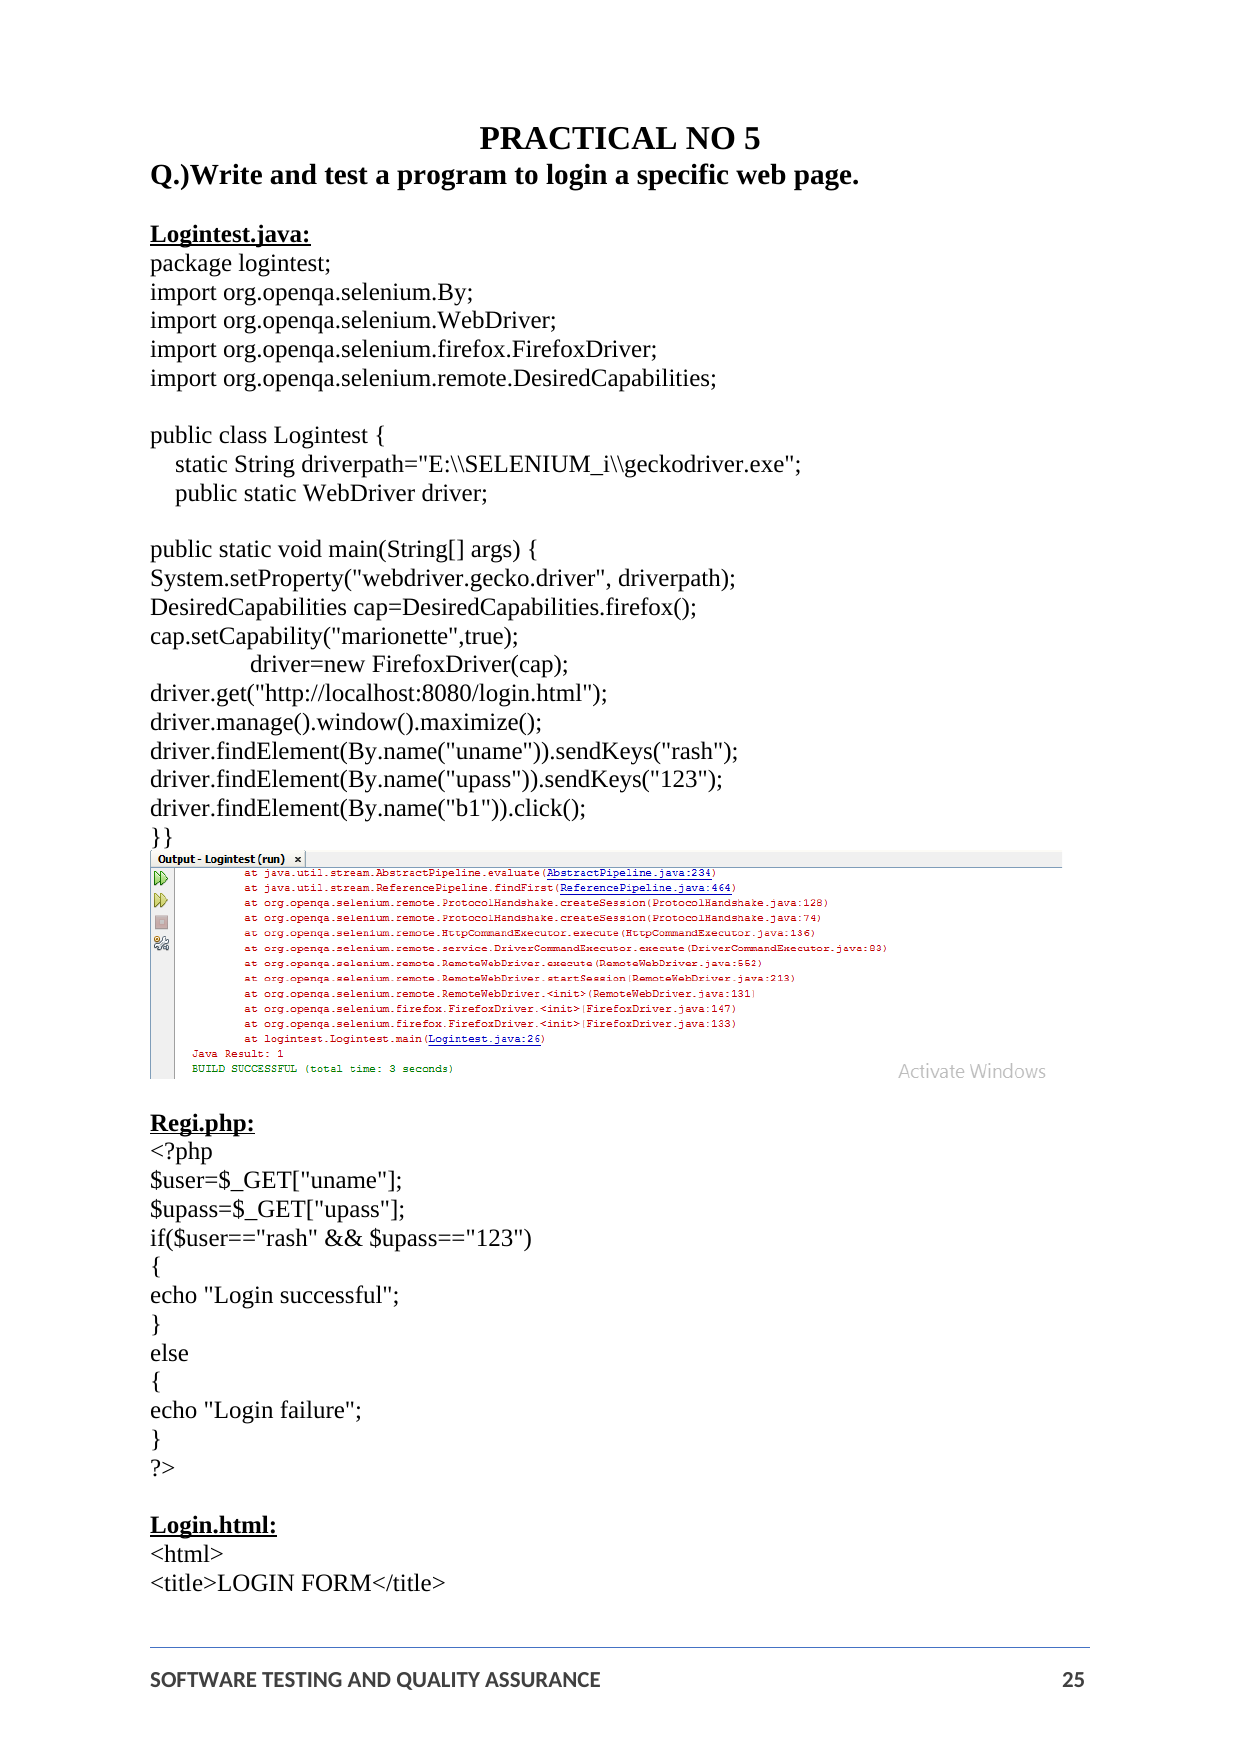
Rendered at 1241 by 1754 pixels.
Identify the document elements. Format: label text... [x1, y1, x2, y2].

text <title>LOGIN FORM</title> [150, 1568, 1090, 1596]
text package logintest; [150, 248, 1090, 277]
text driver=new FirefoxDriver(cap); [150, 649, 1090, 678]
text echo "Login successful"; [150, 1280, 1090, 1309]
text PRACTICAL NO 5 [150, 118, 1090, 157]
text DesiredCapabilities cap=DesiredCapabilities.firefox(); [150, 592, 1090, 621]
text } [150, 1309, 1090, 1338]
text Login.html: [150, 1510, 1090, 1539]
picture [150, 850, 1063, 1079]
text $user=$_GET["uname"]; [150, 1165, 1090, 1194]
text { [150, 1251, 1090, 1280]
text { [150, 1366, 1090, 1395]
text Logintest.java: [150, 219, 1090, 248]
text driver.findElement(By.name("b1")).click(); [150, 793, 1090, 822]
text import org.openqa.selenium.WebDriver; [150, 305, 1090, 334]
text $upass=$_GET["upass"]; [150, 1194, 1090, 1223]
text driver.findElement(By.name("uname")).sendKeys("rash"); [150, 736, 1090, 764]
text <html> [150, 1539, 1090, 1568]
text echo "Login failure"; [150, 1395, 1090, 1424]
text Regi.php: [150, 1108, 1090, 1136]
text Q.)Write and test a program to login a specific web page. [150, 157, 1090, 190]
text }} [150, 822, 1090, 851]
text import org.openqa.selenium.remote.DesiredCapabilities; [150, 363, 1090, 392]
text public static void main(String[] args) { [150, 534, 1090, 563]
text driver.manage().window().maximize(); [150, 707, 1090, 736]
text } [150, 1424, 1090, 1453]
text public static WebDriver driver; [150, 478, 1090, 507]
text import org.openqa.selenium.firefox.FirefoxDriver; [150, 334, 1090, 363]
text static String driverpath="E:\\SELENIUM_i\\geckodriver.exe"; [150, 449, 1090, 478]
text public class Logintest { [150, 420, 1090, 449]
text driver.get("http://localhost:8080/login.html"); [150, 678, 1090, 707]
text ?> [150, 1453, 1090, 1481]
text cap.setCapability("marionette",true); [150, 621, 1090, 649]
text else [150, 1338, 1090, 1366]
text import org.openqa.selenium.By; [150, 277, 1090, 305]
text System.setProperty("webdriver.gecko.driver", driverpath); [150, 563, 1090, 592]
text if($user=="rash" && $upass=="123") [150, 1223, 1090, 1251]
text driver.findElement(By.name("upass")).sendKeys("123"); [150, 764, 1090, 793]
text <?php [150, 1136, 1090, 1165]
